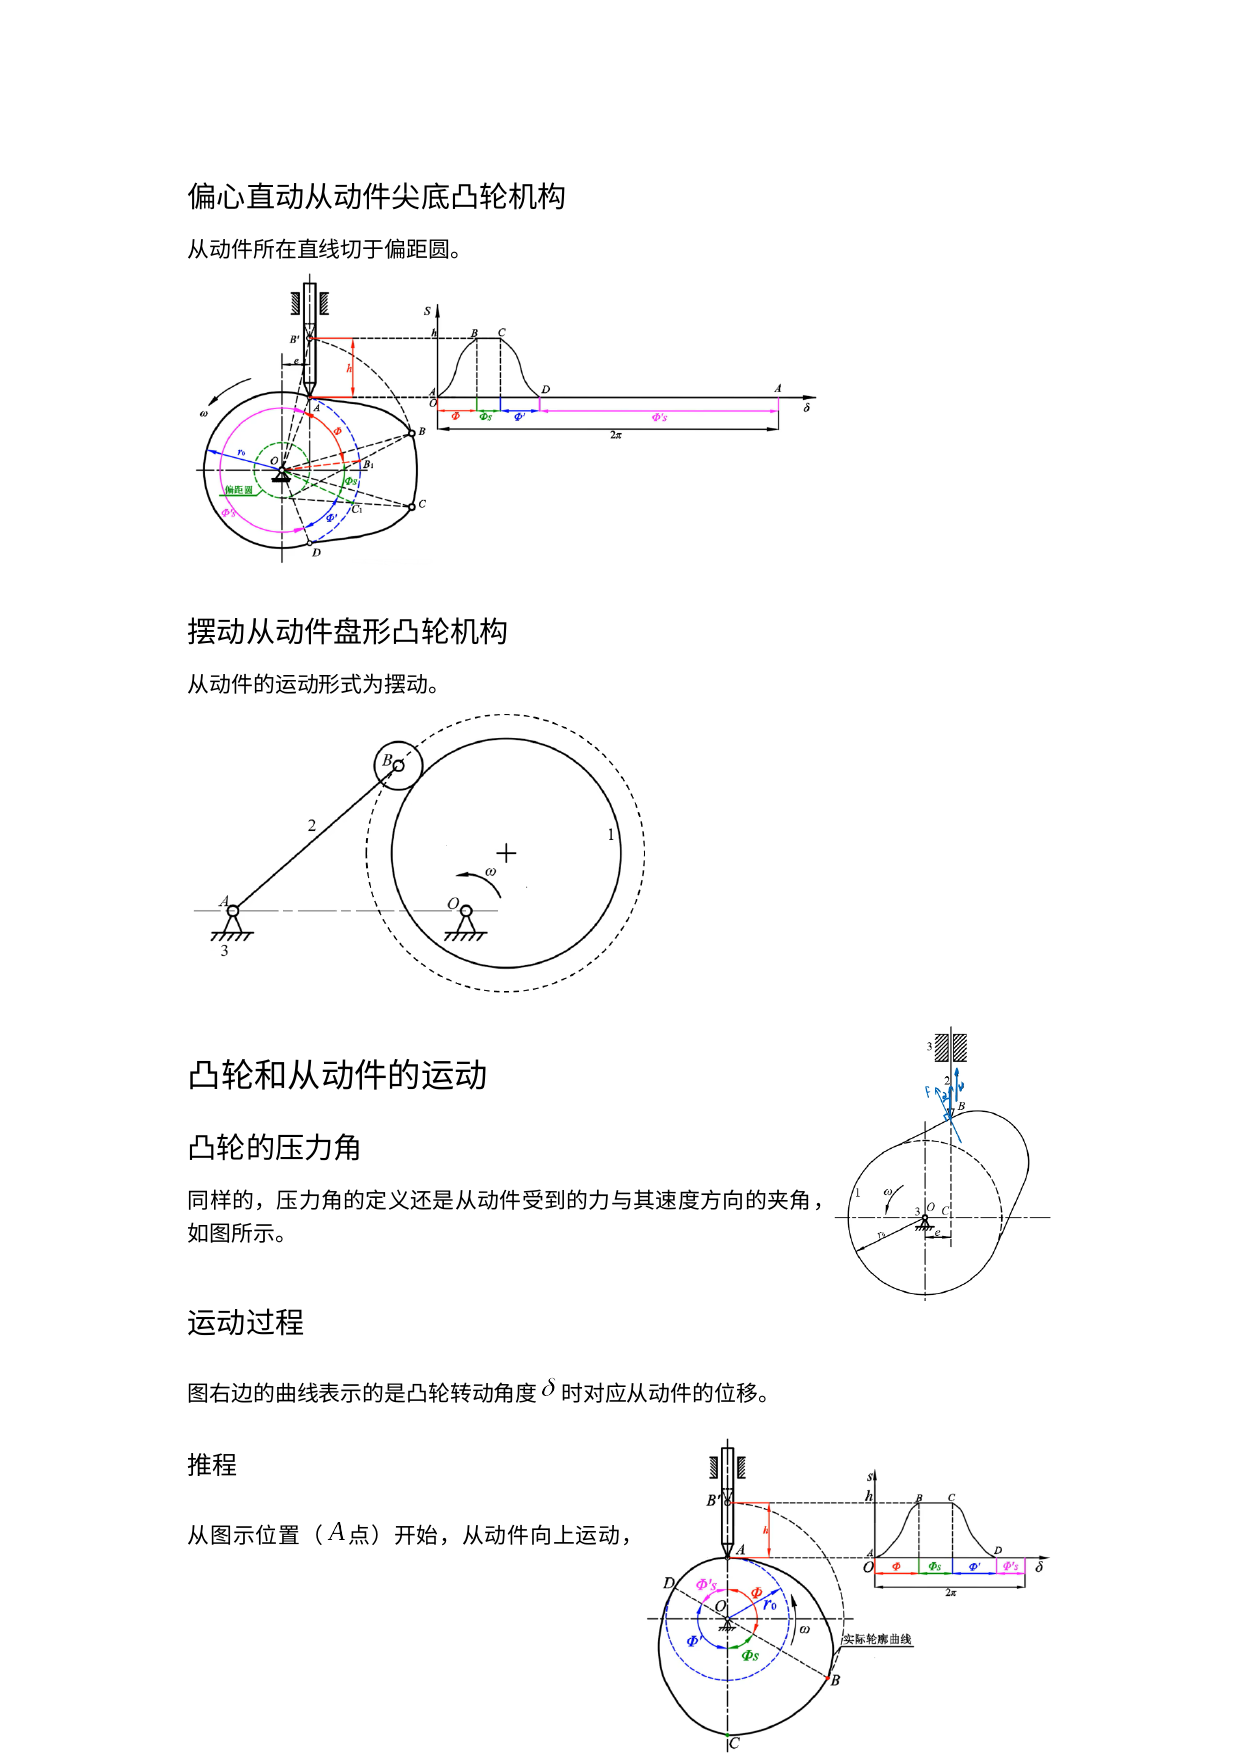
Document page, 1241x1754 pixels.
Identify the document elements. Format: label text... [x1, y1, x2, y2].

subtitle 偏心直动从动件尖底凸轮机构 [187, 162, 1053, 227]
text 从动件所在直线切于偏距圆。 [187, 231, 1053, 264]
text 图右边的曲线表示的是凸轮转动角度时对应从动件的位移。 [187, 1358, 1053, 1423]
text 从图示位置（点）开始，从动件向上运动，在从动件与凸轮段接触时从动件上升，此段运动称为推程。推程对应的凸轮转动的角度称为推程运动角。用字母表示 [187, 1500, 640, 1565]
subtitle 推程 [187, 1431, 1053, 1496]
text 从动件的运动形式为摆动。 [187, 666, 1053, 699]
picture [187, 271, 822, 566]
text 同样的，压力角的定义还是从动件受到的力与其速度方向的夹角，如图所示。 [187, 1183, 832, 1248]
picture [187, 705, 652, 1000]
picture [640, 1436, 1053, 1754]
subtitle 运动过程 [187, 1289, 1053, 1354]
picture [832, 1026, 1053, 1301]
subtitle 凸轮的压力角 [187, 1114, 832, 1179]
